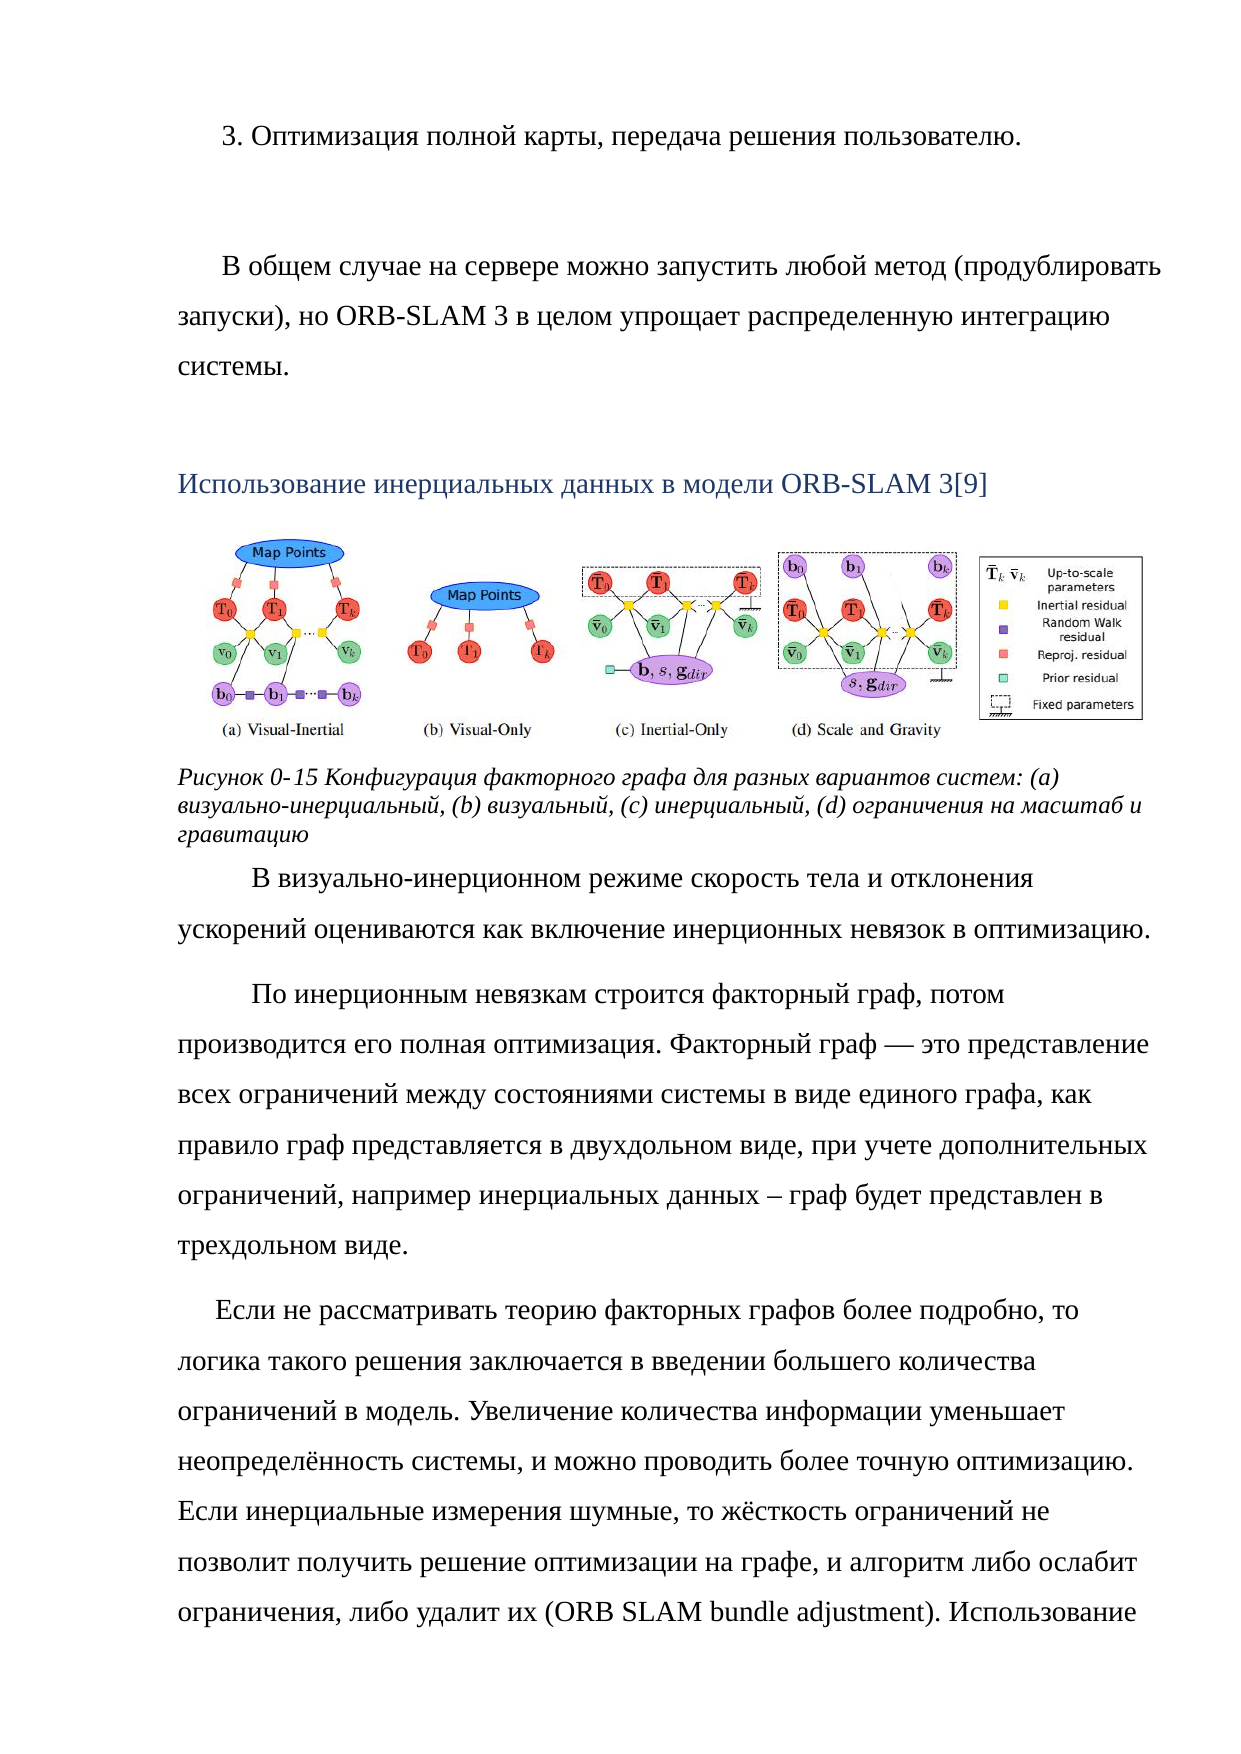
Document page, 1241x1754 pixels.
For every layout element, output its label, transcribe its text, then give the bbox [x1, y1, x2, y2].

subtitle Использование инерциальных данных в модели ORB-SLAM 3[9] [177, 467, 1152, 500]
text По инерционным невязкам строится факторный граф, потом производится его полная оптимизация. Факторный граф — это представление всех ограничений между состояниями системы в виде единого графа, как правило граф представляется в двухдольном виде, при учете дополнительных ограничений, например инерциальных данных – граф будет представлен в трехдольном виде. [177, 976, 1152, 1261]
text Рисунок 0-15 Конфигурация факторного графа для разных вариантов систем: (а) визуально-инерциальный, (b) визуальный, (c) инерциальный, (d) ограничения на масштаб и гравитацию [177, 762, 1152, 848]
text В визуально-инерционном режиме скорость тела и отклонения ускорений оцениваются как включение инерционных невязок в оптимизацию. [177, 861, 1152, 944]
picture [177, 500, 1153, 743]
list Оптимизация полной карты, передача решения пользователю. [221, 118, 1152, 152]
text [177, 1292, 1152, 1628]
text В общем случае на сервере можно запустить любой метод (продублировать запуски), но ORB-SLAM 3 в целом упрощает распределенную интеграцию системы. [177, 248, 1199, 382]
